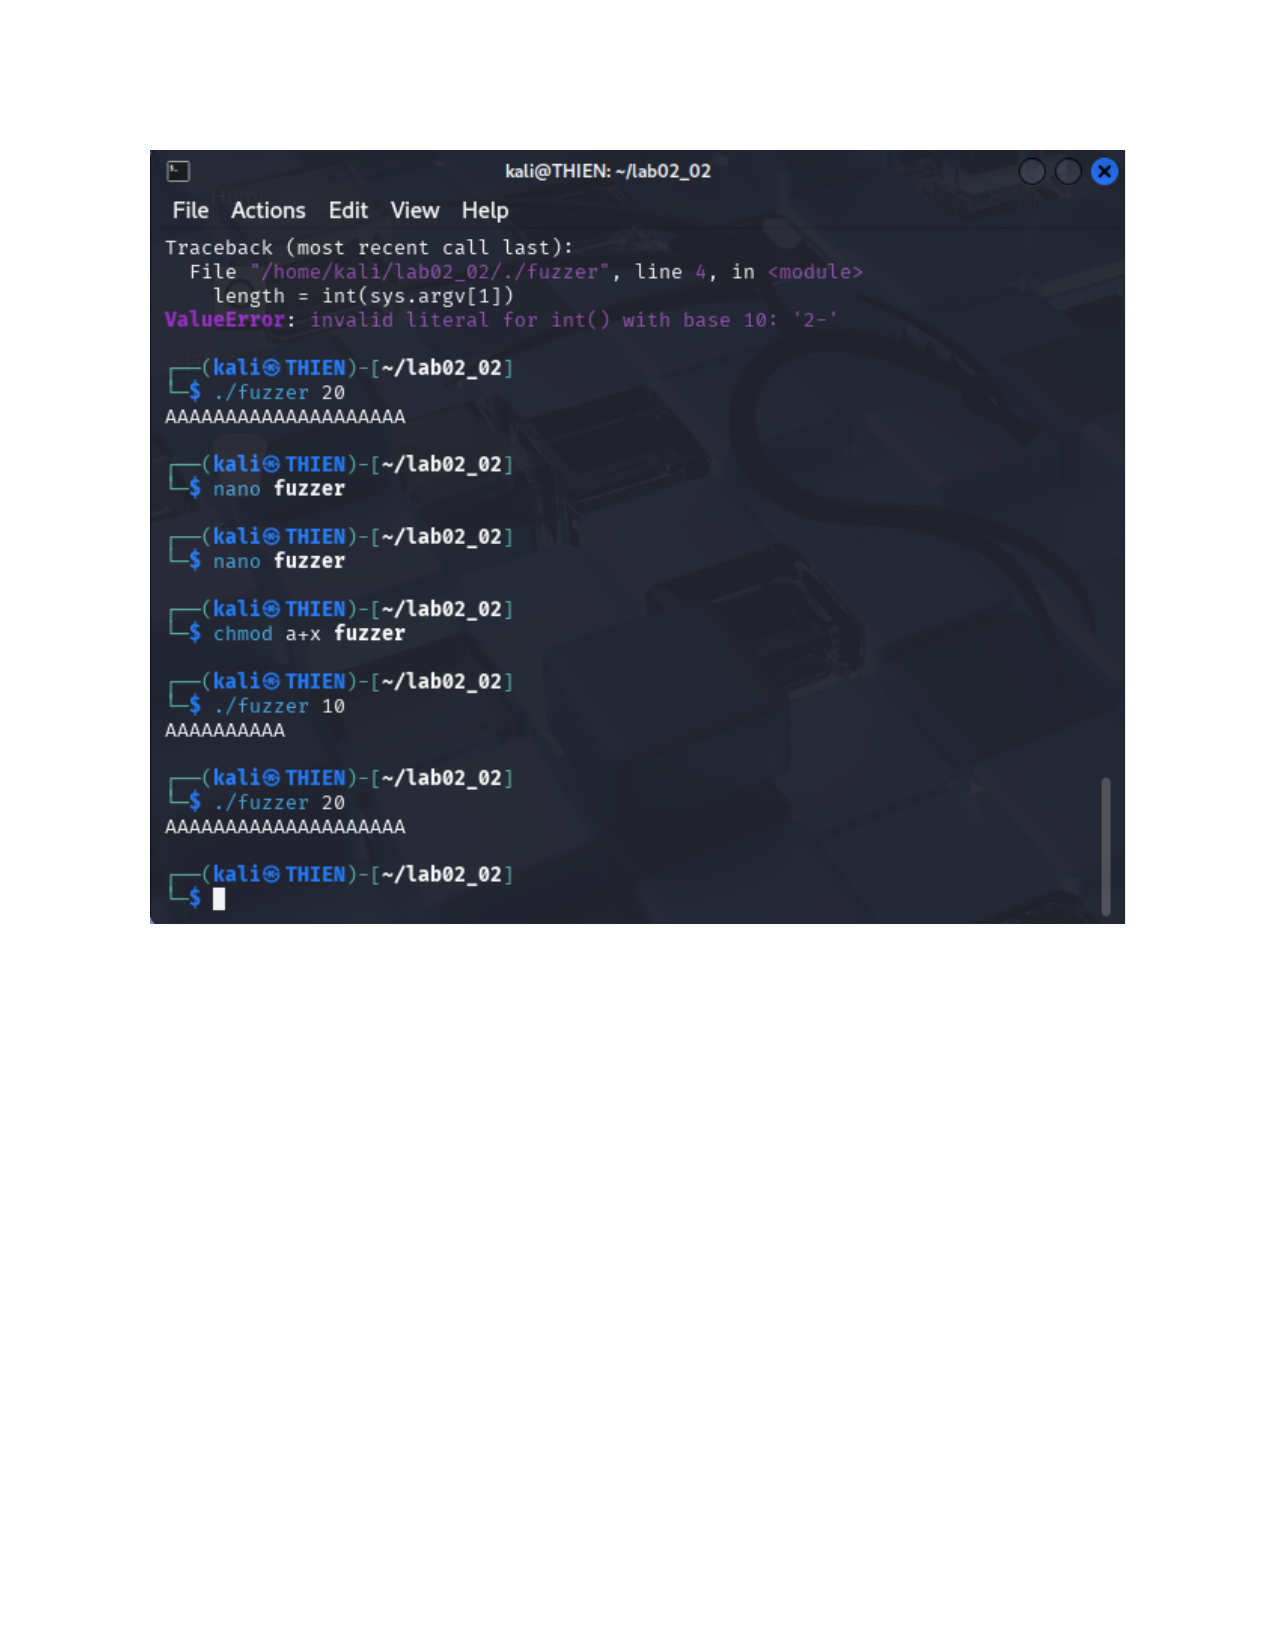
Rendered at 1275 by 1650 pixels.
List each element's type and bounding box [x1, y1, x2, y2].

picture [150, 150, 1125, 924]
